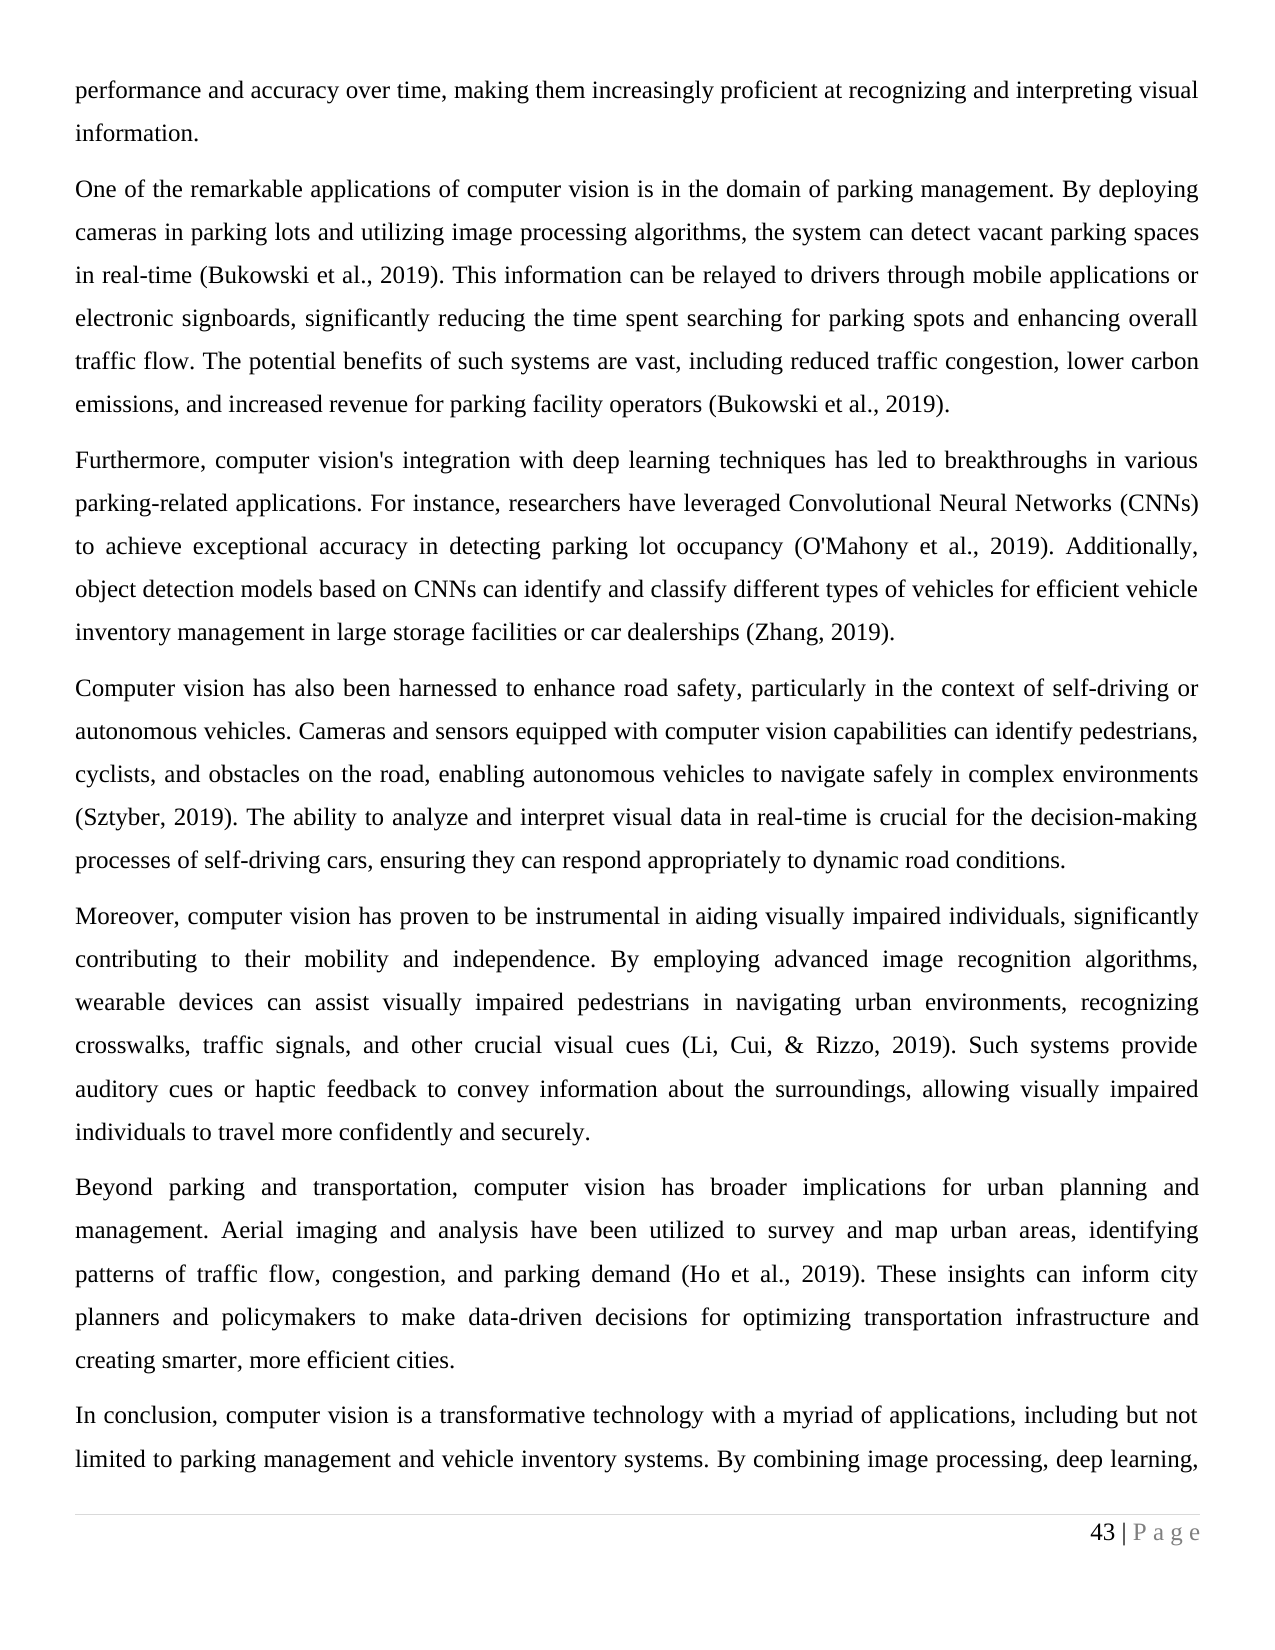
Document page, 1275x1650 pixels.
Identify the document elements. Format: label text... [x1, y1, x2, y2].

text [75, 75, 1200, 147]
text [75, 1401, 1200, 1472]
text Moreover, computer vision has proven to be instrumental in aiding visually impaired individuals, significantly contributing to their mobility and independence. By employing advanced image recognition algorithms, wearable devices can assist visually impaired pedestrians in navigating urban environments, recognizing crosswalks, traffic signals, and other crucial visual cues (Li, Cui, & Rizzo, 2019). Such systems provide auditory cues or haptic feedback to convey information about the surroundings, allowing visually impaired individuals to travel more confidently and securely. [75, 901, 1200, 1146]
text Beyond parking and transportation, computer vision has broader implications for urban planning and management. Aerial imaging and analysis have been utilized to survey and map urban areas, identifying patterns of traffic flow, congestion, and parking demand (Ho et al., 2019). These insights can inform city planners and policymakers to make data-driven decisions for optimizing transportation infrastructure and creating smarter, more efficient cities. [75, 1172, 1200, 1374]
text Furthermore, computer vision's integration with deep learning techniques has led to breakthroughs in various parking-related applications. For instance, researchers have leveraged Convolutional Neural Networks (CNNs) to achieve exceptional accuracy in detecting parking lot occupancy (O'Mahony et al., 2019). Additionally, object detection models based on CNNs can identify and classify different types of vehicles for efficient vehicle inventory management in large storage facilities or car dealerships (Zhang, 2019). [75, 445, 1200, 646]
text Computer vision has also been harnessed to enhance road safety, particularly in the context of self-driving or autonomous vehicles. Cameras and sensors equipped with computer vision capabilities can identify pedestrians, cyclists, and obstacles on the road, enabling autonomous vehicles to navigate safely in complex environments (Sztyber, 2019). The ability to analyze and interpret visual data in real-time is crucial for the decision-making processes of self-driving cars, ensuring they can respond appropriately to dynamic road conditions. [75, 673, 1200, 874]
text One of the remarkable applications of computer vision is in the domain of parking management. By deploying cameras in parking lots and utilizing image processing algorithms, the system can detect vacant parking spaces in real-time (Bukowski et al., 2019). This information can be relayed to drivers through mobile applications or electronic signboards, significantly reducing the time spent searching for parking spots and enhancing overall traffic flow. The potential benefits of such systems are vast, including reduced traffic congestion, lower carbon emissions, and increased revenue for parking facility operators (Bukowski et al., 2019). [75, 174, 1200, 418]
